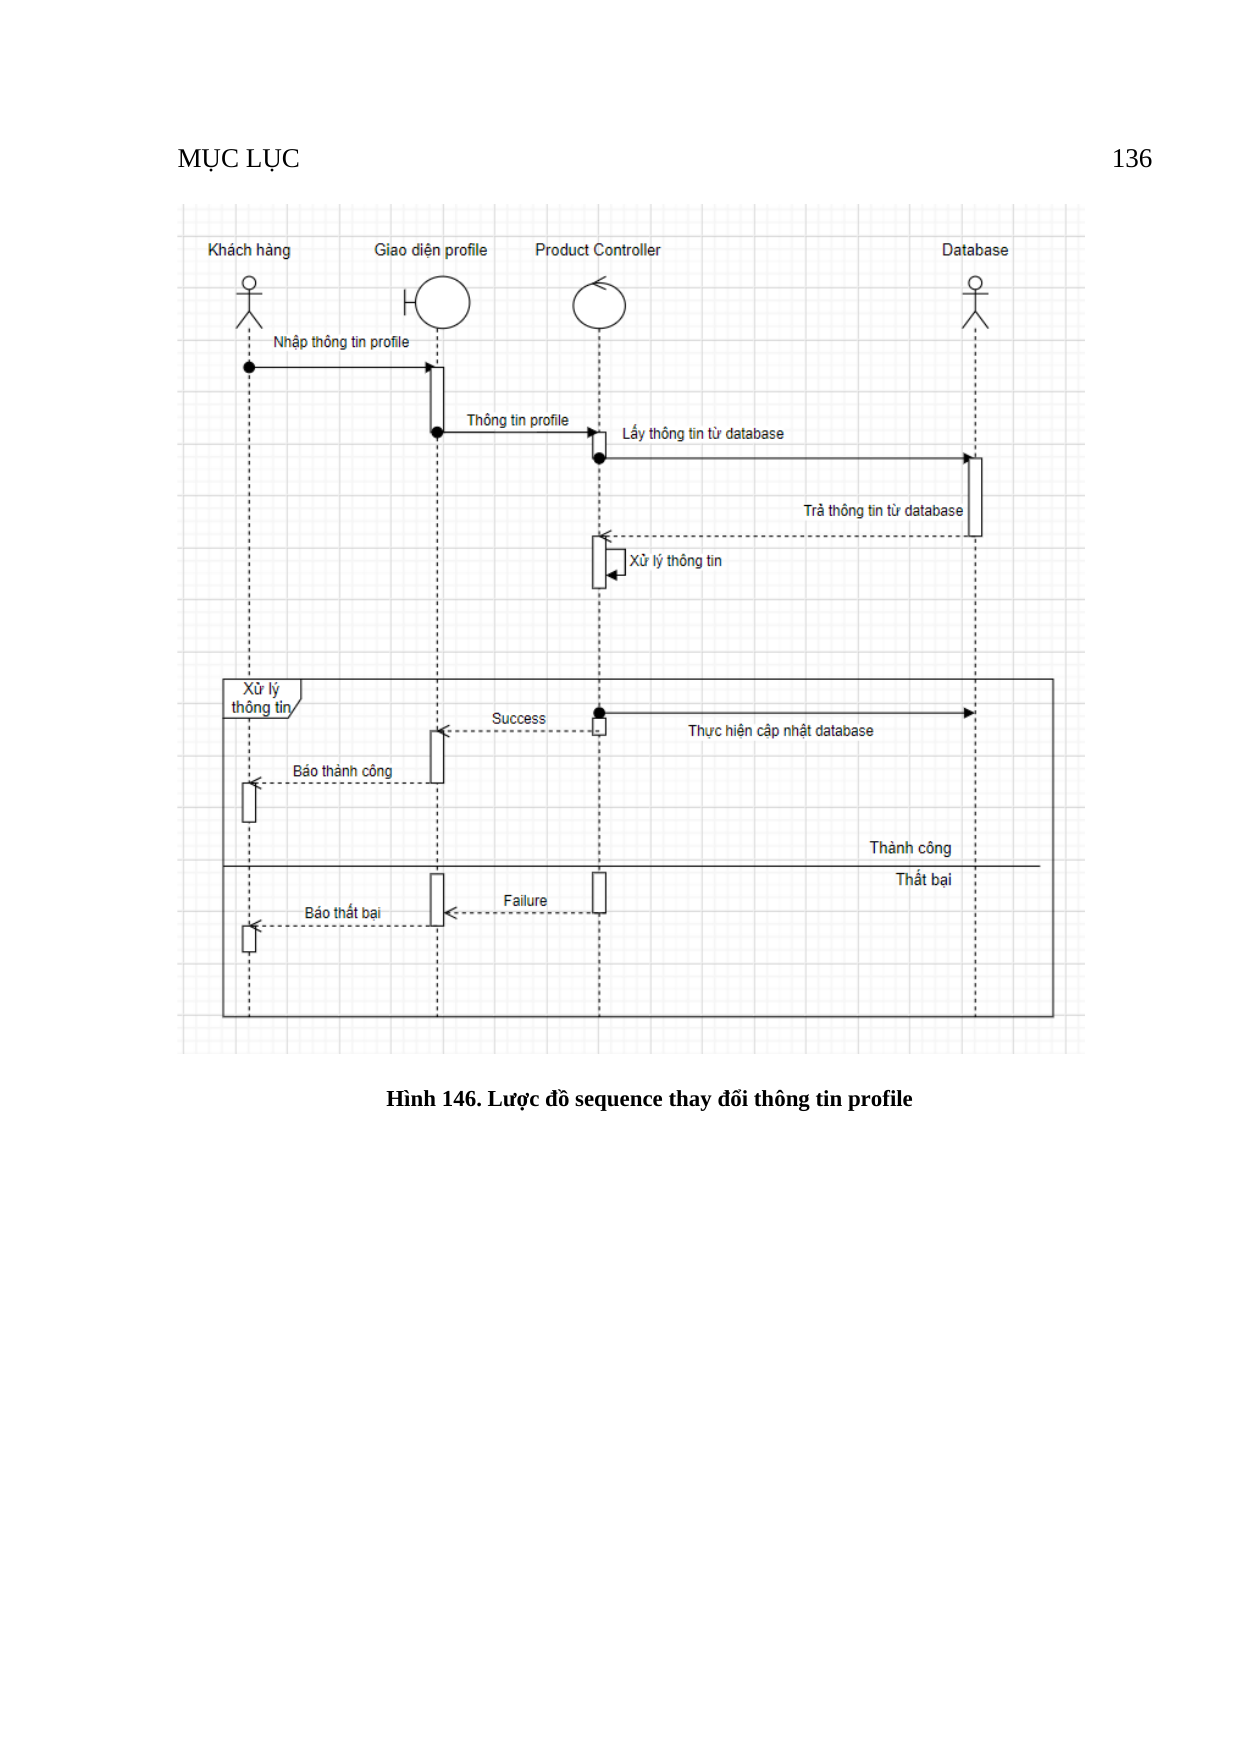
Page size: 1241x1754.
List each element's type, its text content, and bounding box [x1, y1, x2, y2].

picture [177, 204, 1085, 1054]
